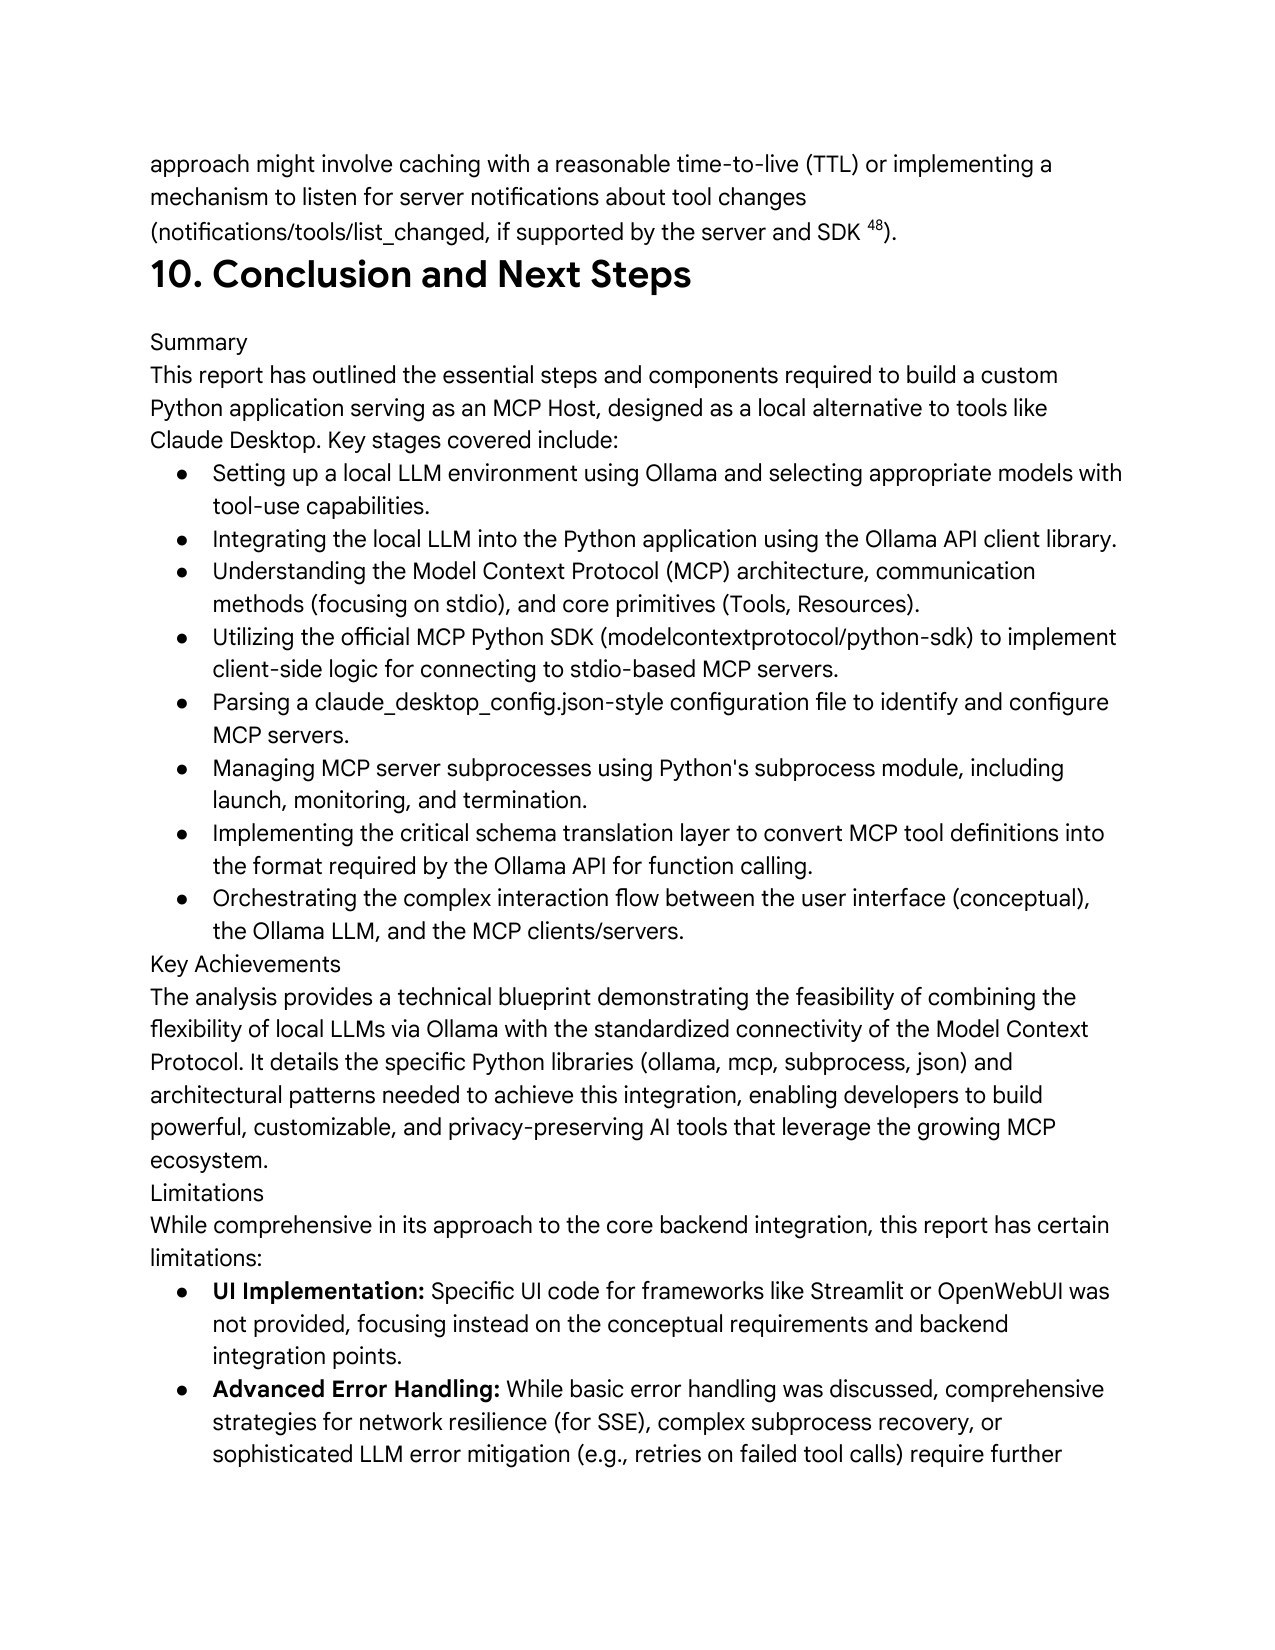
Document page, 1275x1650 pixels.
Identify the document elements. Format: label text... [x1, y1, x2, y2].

text The analysis provides a technical blueprint demonstrating the feasibility of combining the flexibility of local LLMs via Ollama with the standardized connectivity of the Model Context Protocol. It details the specific Python libraries (ollama, mcp, subprocess, json) and architectural patterns needed to achieve this integration, enabling developers to build powerful, customizable, and privacy-preserving AI tools that leverage the growing MCP ecosystem. [150, 983, 1125, 1175]
subtitle 10. Conclusion and Next Steps [150, 252, 1125, 298]
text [150, 150, 1125, 247]
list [175, 1375, 1125, 1469]
list UI Implementation: Specific UI code for frameworks like Streamlit or OpenWebUI was not provided, focusing instead on the conceptual requirements and backend integration points. [175, 1277, 1125, 1371]
list Orchestrating the complex interaction flow between the user interface (conceptual), the Ollama LLM, and the MCP clients/servers. [175, 884, 1125, 946]
list Integrating the local LLM into the Python application using the Ollama API client library. [175, 525, 1125, 553]
text This report has outlined the essential steps and components required to build a custom Python application serving as an MCP Host, designed as a local alternative to tools like Claude Desktop. Key stages covered include: [150, 361, 1125, 455]
text Key Achievements [150, 950, 1125, 979]
text While comprehensive in its approach to the core backend integration, this report has certain limitations: [150, 1212, 1125, 1273]
list Implementing the critical schema translation layer to convert MCP tool definitions into the format required by the Ollama API for function calling. [175, 819, 1125, 881]
list Setting up a local LLM environment using Ollama and selecting appropriate models with tool-use capabilities. [175, 459, 1125, 521]
text Limitations [150, 1179, 1125, 1208]
text Summary [150, 328, 1125, 357]
list Managing MCP server subprocesses using Python's subprocess module, including launch, monitoring, and termination. [175, 754, 1125, 815]
list Understanding the Model Context Protocol (MCP) architecture, communication methods (focusing on stdio), and core primitives (Tools, Resources). [175, 557, 1125, 619]
list Utilizing the official MCP Python SDK (modelcontextprotocol/python-sdk) to implement client-side logic for connecting to stdio-based MCP servers. [175, 623, 1125, 684]
list Parsing a claude_desktop_config.json-style configuration file to identify and configure MCP servers. [175, 688, 1125, 750]
